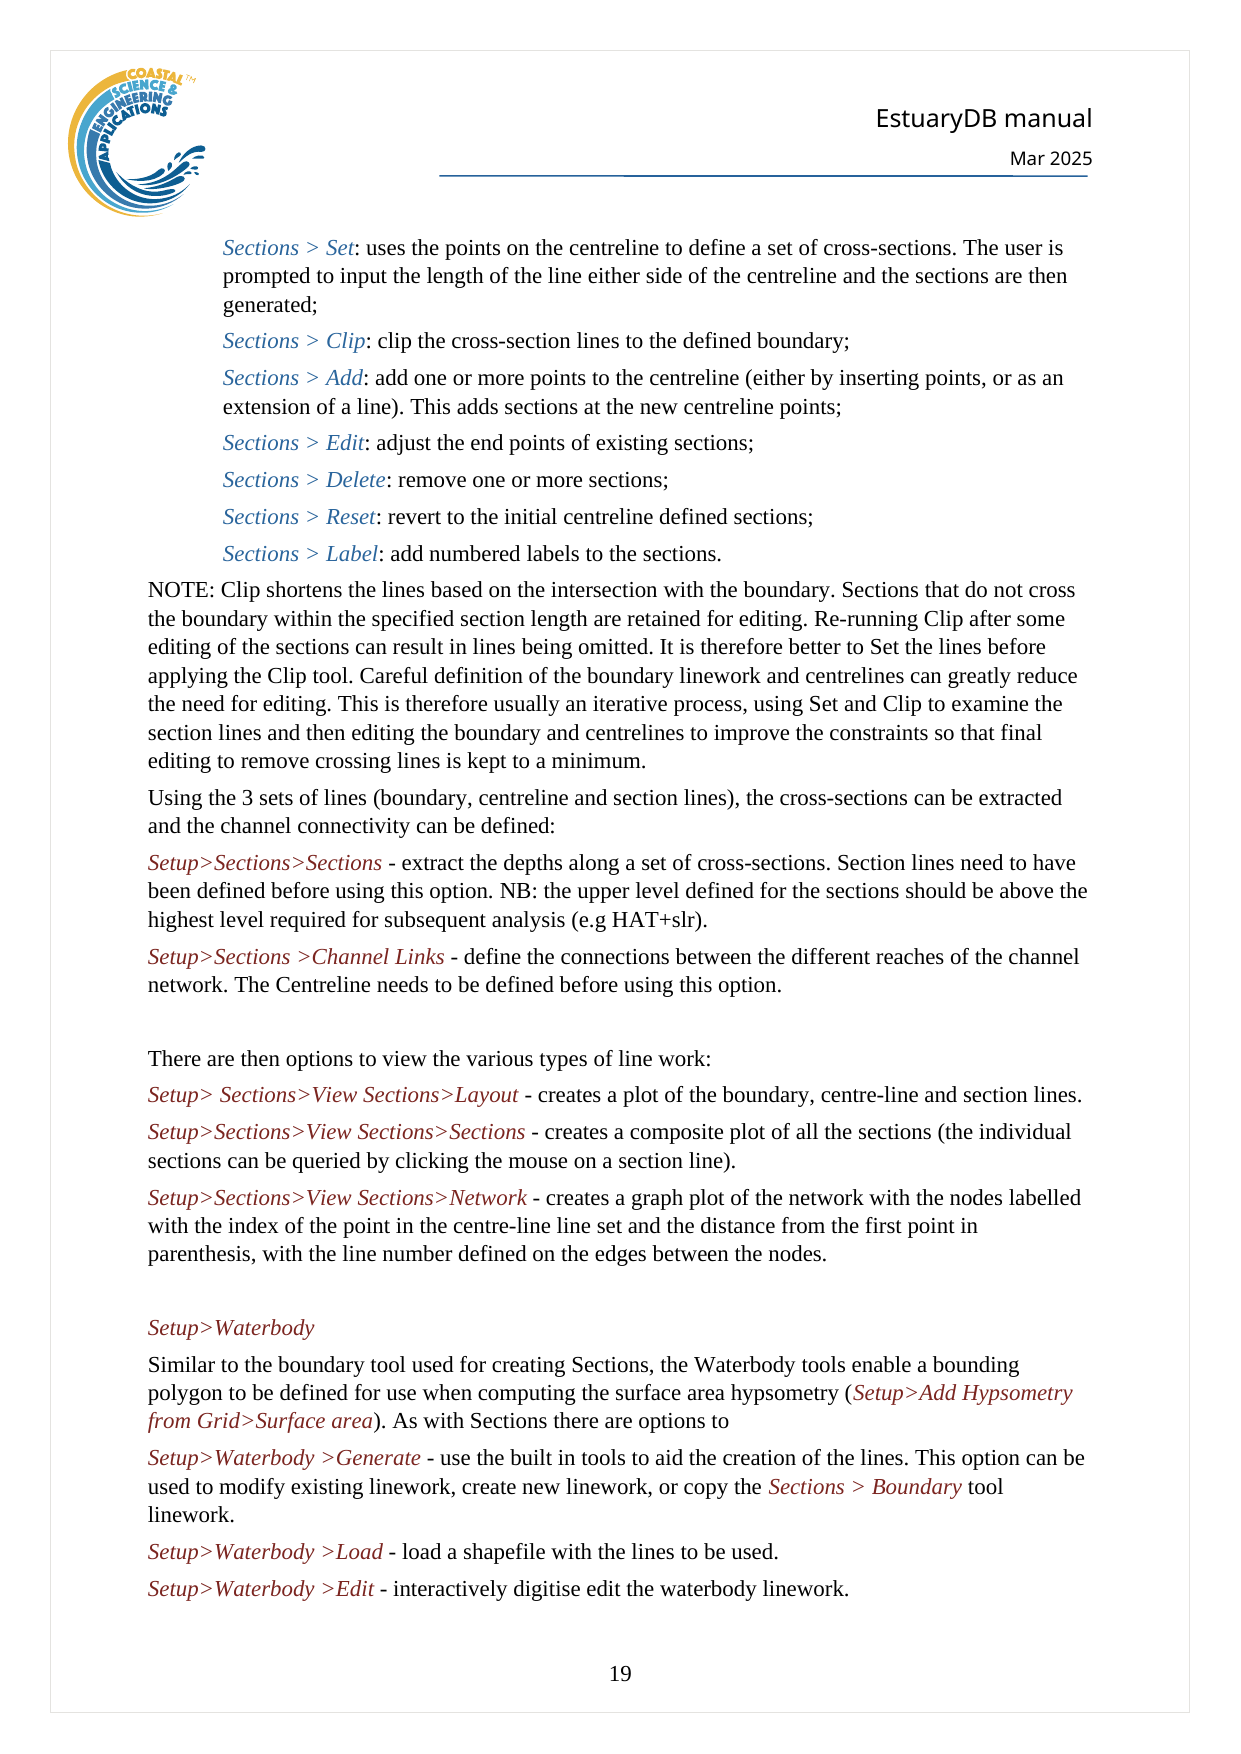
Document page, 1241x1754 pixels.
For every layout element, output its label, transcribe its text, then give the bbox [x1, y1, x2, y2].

text Setup> Sections>View Sections>Layout - creates a plot of the boundary, centre-line and section lines. [148, 1082, 1093, 1108]
text There are then options to view the various types of line work: [148, 1045, 1093, 1071]
text NOTE: Clip shortens the lines based on the intersection with the boundary. Sections that do not cross the boundary within the specified section length are retained for editing. Re-running Clip after some editing of the sections can result in lines being omitted. It is therefore better to Set the lines before applying the Clip tool. Careful definition of the boundary linework and centrelines can greatly reduce the need for editing. This is therefore usually an iterative process, using Set and Clip to examine the section lines and then editing the boundary and centrelines to improve the constraints so that final editing to remove crossing lines is kept to a minimum. [148, 577, 1093, 773]
text Setup>Waterbody >Generate - use the built in tools to aid the creation of the lines. This option can be used to modify existing linework, create new linework, or copy the Sections > Boundary tool linework. [148, 1444, 1093, 1528]
text Setup>Waterbody >Edit - interactively digitise edit the waterbody linework. [148, 1575, 1093, 1601]
text Setup>Waterbody >Load - load a shapefile with the lines to be used. [148, 1538, 1093, 1564]
text Setup>Sections>View Sections>Sections - creates a composite plot of all the sections (the individual sections can be queried by clicking the mouse on a section line). [148, 1118, 1093, 1173]
text Sections > Delete: remove one or more sections; [223, 466, 1093, 493]
text Sections > Edit: adjust the end points of existing sections; [223, 429, 1093, 456]
text Sections > Reset: revert to the initial centreline defined sections; [223, 503, 1093, 529]
text Setup>Sections>View Sections>Network - creates a graph plot of the network with the nodes labelled with the index of the point in the centre-line line set and the distance from the first point in parenthesis, with the line number defined on the edges between the nodes. [148, 1183, 1093, 1267]
text Setup>Sections >Channel Links - define the connections between the different reaches of the channel network. The Centreline needs to be defined before using this option. [148, 943, 1093, 998]
text Using the 3 sets of lines (boundary, centreline and section lines), the cross-sections can be extracted and the channel connectivity can be defined: [148, 784, 1093, 839]
text Setup>Sections>Sections - extract the depths along a set of cross-sections. Section lines need to have been defined before using this option. NB: the upper level defined for the sections should be above the highest level required for subsequent analysis (e.g HAT+slr). [148, 849, 1093, 932]
text Setup>Waterbody [148, 1314, 1093, 1340]
text Sections > Set: uses the points on the centreline to define a set of cross-sections. The user is prompted to input the length of the line either side of the centreline and the sections are then generated; [223, 234, 1093, 317]
text Sections > Label: add numbered labels to the sections. [223, 540, 1093, 566]
text Sections > Clip: clip the cross-section lines to the defined boundary; [223, 327, 1093, 354]
text Similar to the boundary tool used for creating Sections, the Waterbody tools enable a bounding polygon to be defined for use when computing the surface area hypsometry (Setup>Add Hypsometry from Grid>Surface area). As with Sections there are options to [148, 1351, 1093, 1434]
text Sections > Add: add one or more points to the centreline (either by inserting points, or as an extension of a line). This adds sections at the new centreline points; [223, 364, 1093, 419]
